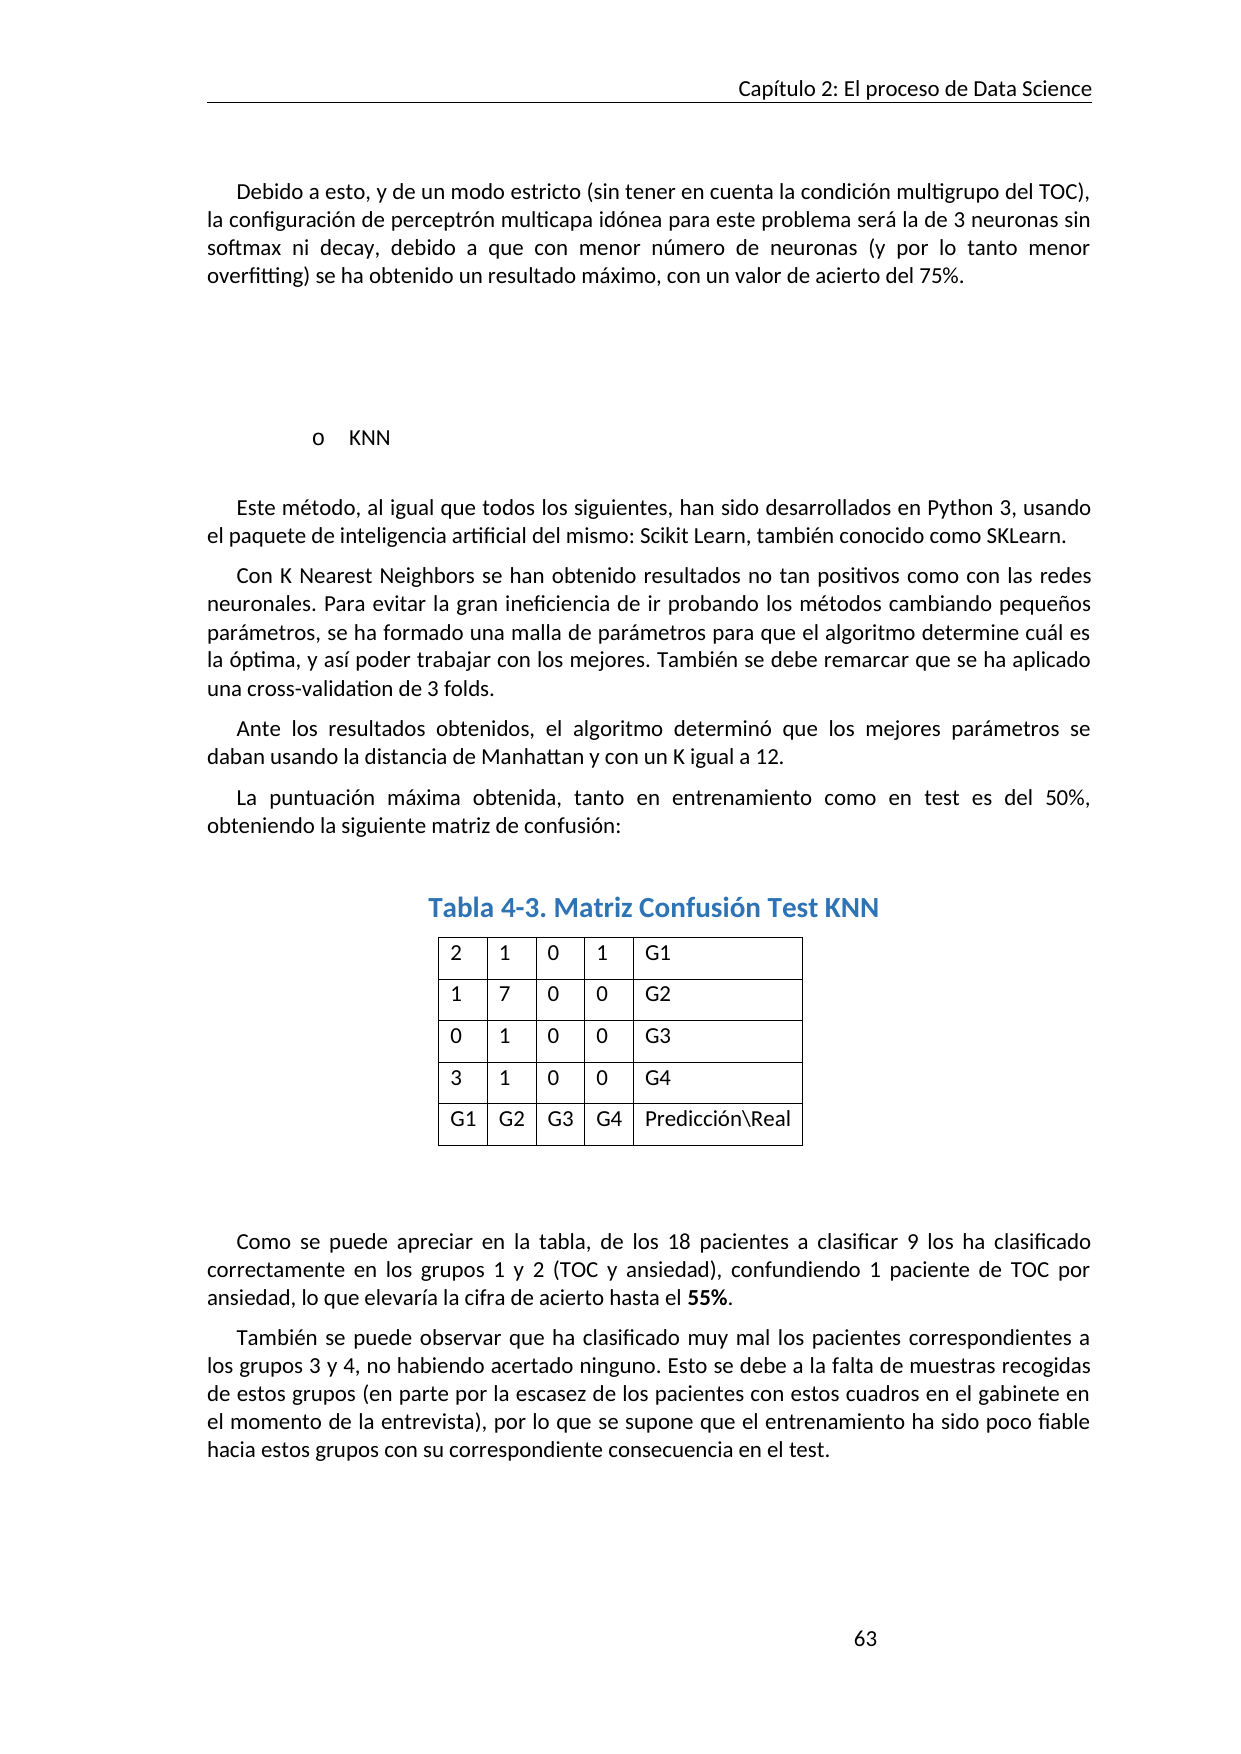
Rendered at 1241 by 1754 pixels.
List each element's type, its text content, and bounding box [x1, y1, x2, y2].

text Ante los resultados obtenidos, el algoritmo determinó que los mejores parámetros se daban usando la distancia de Manhattan y con un K igual a 12. [207, 714, 1092, 770]
table_cell 0 [537, 980, 584, 1020]
table_cell G3 [537, 1104, 584, 1145]
table_cell 3 [439, 1063, 487, 1103]
text La puntuación máxima obtenida, tanto en entrenamiento como en test es del 50%, obteniendo la siguiente matriz de confusión: [207, 783, 1092, 839]
table_cell 0 [537, 1063, 584, 1103]
text También se puede observar que ha clasificado muy mal los pacientes correspondientes a los grupos 3 y 4, no habiendo acertado ninguno. Esto se debe a la falta de muestras recogidas de estos grupos (en parte por la escasez de los pacientes con estos cuadros en el gabinete en el momento de la entrevista), por lo que se supone que el entrenamiento ha sido poco fiable hacia estos grupos con su correspondiente consecuencia en el test. [207, 1323, 1092, 1463]
table_cell 0 [585, 980, 633, 1020]
table_cell Predicción\Real [634, 1104, 802, 1145]
table_header 0 [537, 938, 584, 978]
table_cell 0 [585, 1021, 633, 1062]
table_cell 0 [439, 1021, 487, 1062]
table_cell G2 [488, 1104, 536, 1145]
list KNN [311, 423, 1092, 452]
table_header 2 [439, 938, 487, 978]
text Debido a esto, y de un modo estricto (sin tener en cuenta la condición multigrupo del TOC), la configuración de perceptrón multicapa idónea para este problema será la de 3 neuronas sin softmax ni decay, debido a que con menor número de neuronas (y por lo tanto menor overfitting) se ha obtenido un resultado máximo, con un valor de acierto del 75%. [207, 177, 1092, 289]
table_header G1 [634, 938, 802, 978]
text Este método, al igual que todos los siguientes, han sido desarrollados en Python 3, usando el paquete de inteligencia artificial del mismo: Scikit Learn, también conocido como SKLearn. [207, 493, 1092, 549]
table_header 1 [585, 938, 633, 978]
text Con K Nearest Neighbors se han obtenido resultados no tan positivos como con las redes neuronales. Para evitar la gran ineficiencia de ir probando los métodos cambiando pequeños parámetros, se ha formado una malla de parámetros para que el algoritmo determine cuál es la óptima, y así poder trabajar con los mejores. También se debe remarcar que se ha aplicado una cross-validation de 3 folds. [207, 562, 1092, 702]
table_cell 0 [537, 1021, 584, 1062]
table_cell 7 [488, 980, 536, 1020]
table_cell 1 [488, 1021, 536, 1062]
table_cell G3 [634, 1021, 802, 1062]
table_cell G2 [634, 980, 802, 1020]
table_cell 1 [488, 1063, 536, 1103]
table_cell G1 [439, 1104, 487, 1145]
table_header 1 [488, 938, 536, 978]
text Como se puede apreciar en la tabla, de los 18 pacientes a clasificar 9 los ha clasificado correctamente en los grupos 1 y 2 (TOC y ansiedad), confundiendo 1 paciente de TOC por ansiedad, lo que elevaría la cifra de acierto hasta el 55%. [207, 1227, 1092, 1311]
table_cell G4 [585, 1104, 633, 1145]
table_cell 1 [439, 980, 487, 1020]
table_cell G4 [634, 1063, 802, 1103]
table_cell 0 [585, 1063, 633, 1103]
